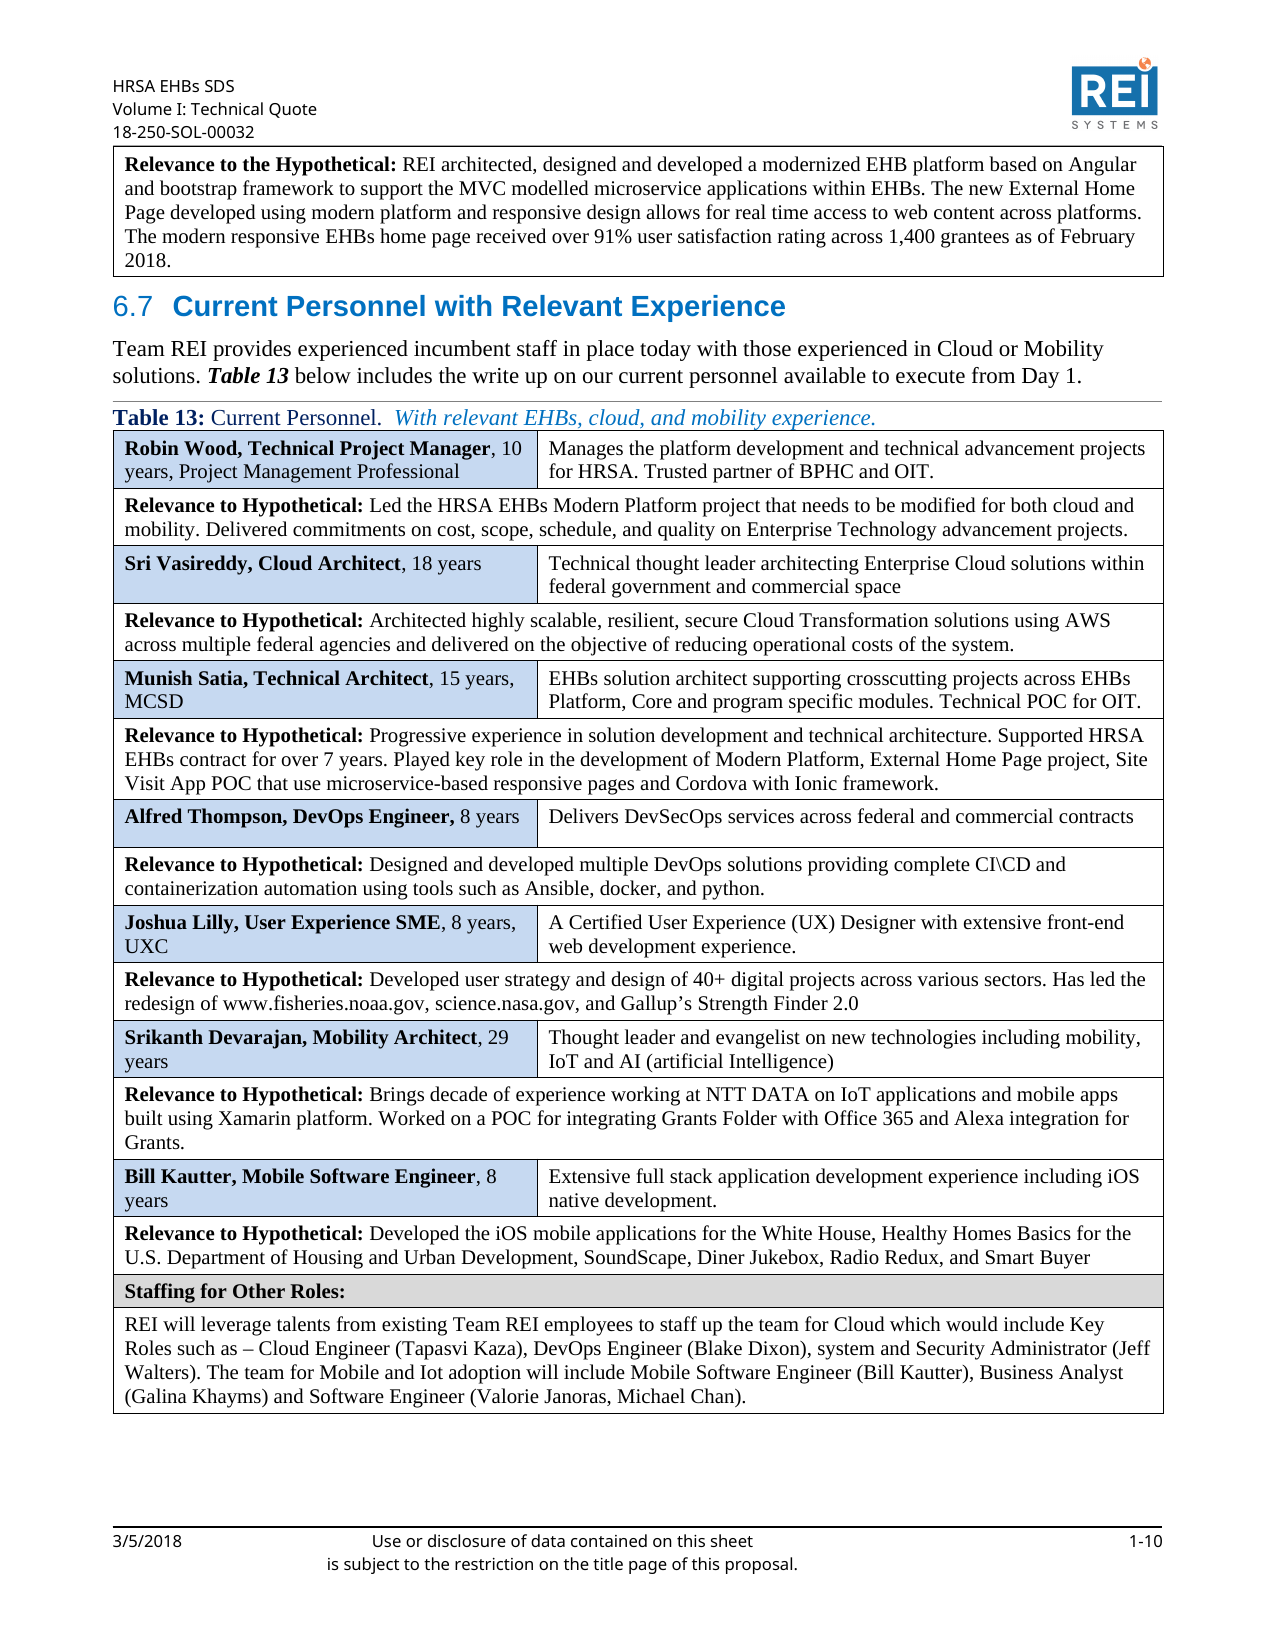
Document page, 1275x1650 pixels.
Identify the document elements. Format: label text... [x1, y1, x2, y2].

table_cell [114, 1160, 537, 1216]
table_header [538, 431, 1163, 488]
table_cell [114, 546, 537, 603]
picture [1070, 55, 1160, 131]
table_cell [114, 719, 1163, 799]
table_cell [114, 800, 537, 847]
subtitle Current Personnel with Relevant Experience [112, 289, 1162, 323]
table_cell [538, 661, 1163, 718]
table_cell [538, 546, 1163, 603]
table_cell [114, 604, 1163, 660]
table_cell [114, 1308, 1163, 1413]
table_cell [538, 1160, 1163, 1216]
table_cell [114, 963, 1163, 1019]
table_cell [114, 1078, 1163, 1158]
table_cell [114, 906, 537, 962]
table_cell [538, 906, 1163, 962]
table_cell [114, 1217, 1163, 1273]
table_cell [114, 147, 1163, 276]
text Table 13: Current Personnel. With relevant EHBs, cloud, and mobility experience. [112, 402, 1162, 430]
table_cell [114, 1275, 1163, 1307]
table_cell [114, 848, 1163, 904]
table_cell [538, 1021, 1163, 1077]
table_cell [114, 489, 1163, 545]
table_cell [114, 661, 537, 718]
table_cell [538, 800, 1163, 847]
text Team REI provides experienced incumbent staff in place today with those experienced in Cloud or Mobility solutions. Table 13 below includes the write up on our current personnel available to execute from Day 1. [112, 336, 1162, 388]
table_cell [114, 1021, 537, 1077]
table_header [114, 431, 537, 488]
